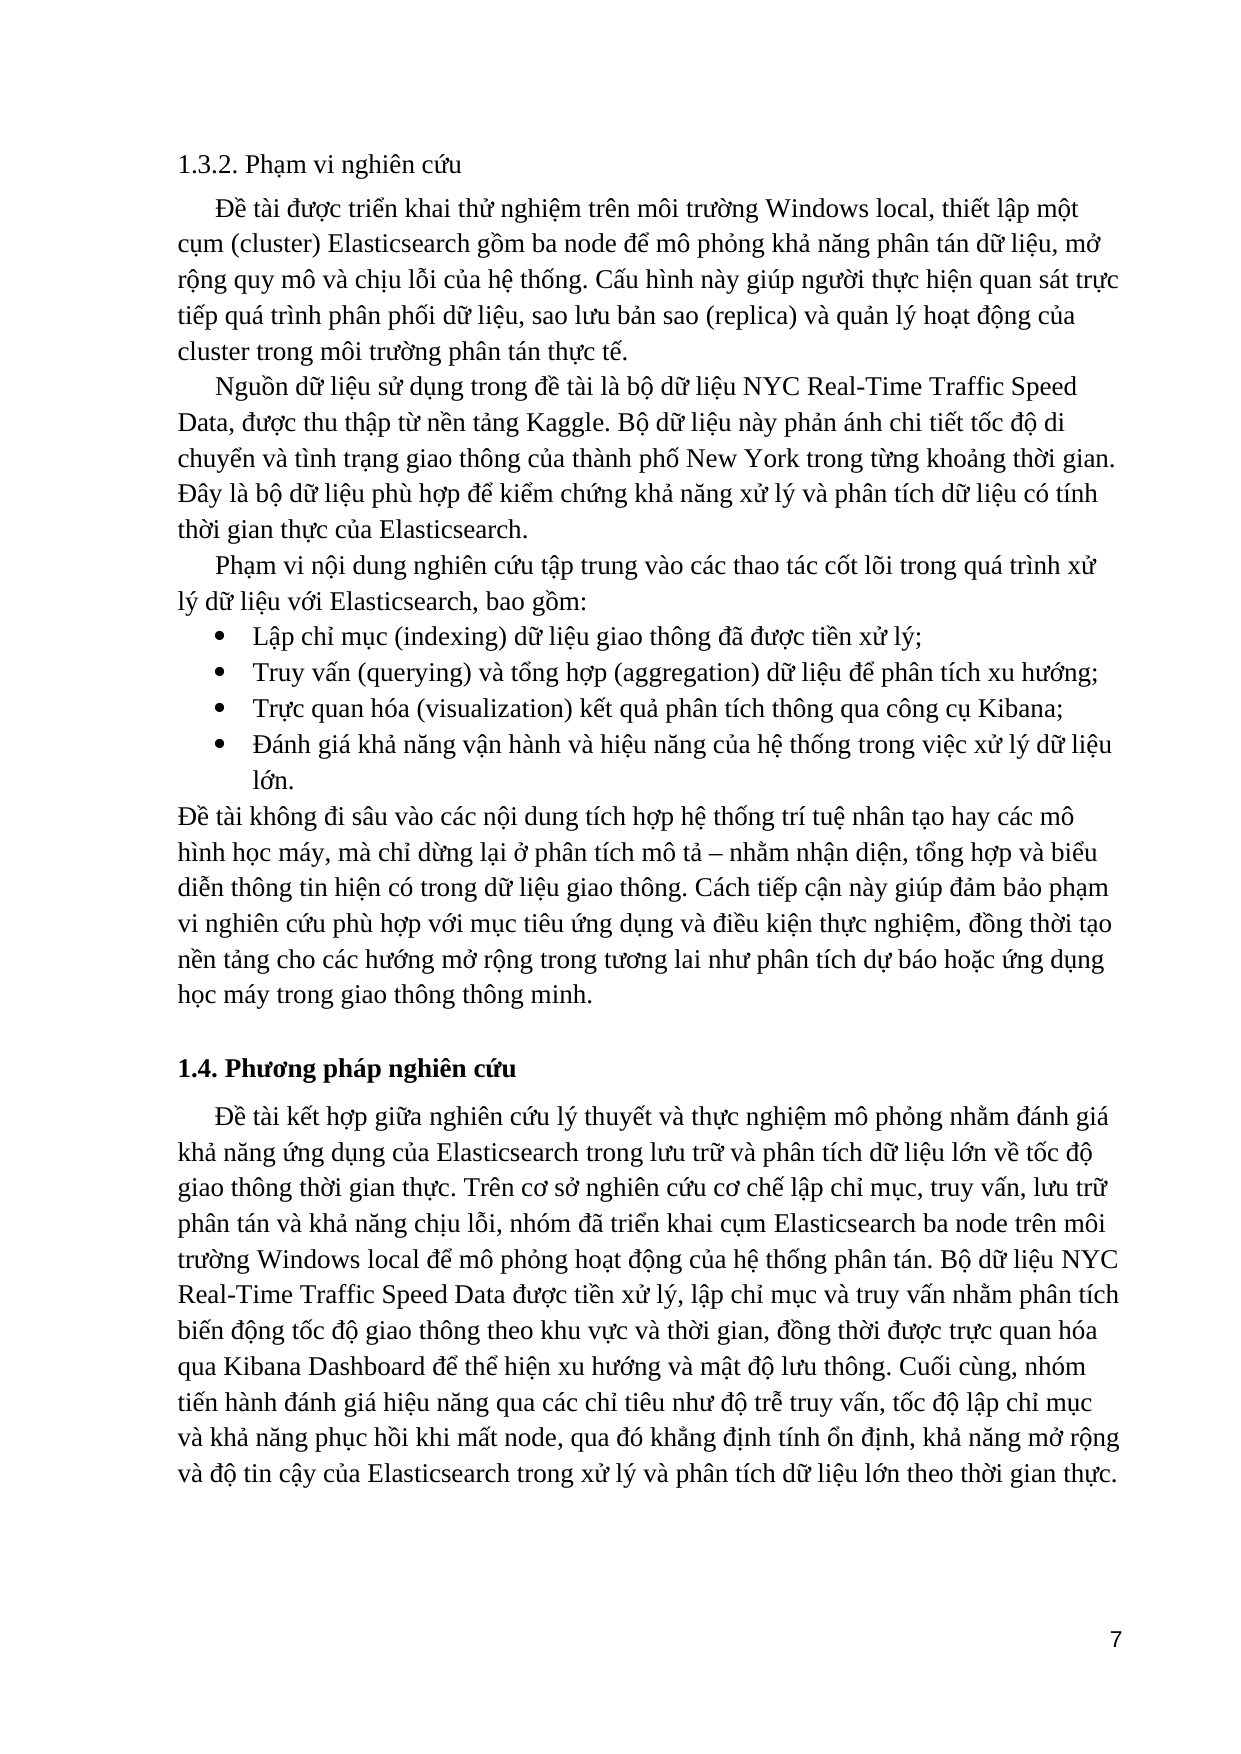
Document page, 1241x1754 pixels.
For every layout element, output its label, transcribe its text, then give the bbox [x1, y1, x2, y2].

subtitle 1.4. Phương pháp nghiên cứu [177, 1052, 1122, 1083]
text Nguồn dữ liệu sử dụng trong đề tài là bộ dữ liệu NYC Real-Time Traffic Speed Data, được thu thập từ nền tảng Kaggle. Bộ dữ liệu này phản ánh chi tiết tốc độ di chuyển và tình trạng giao thông của thành phố New York trong từng khoảng thời gian. Đây là bộ dữ liệu phù hợp để kiểm chứng khả năng xử lý và phân tích dữ liệu có tính thời gian thực của Elasticsearch. [177, 370, 1122, 544]
list Truy vấn (querying) và tổng hợp (aggregation) dữ liệu để phân tích xu hướng; [215, 656, 1122, 688]
text Phạm vi nội dung nghiên cứu tập trung vào các thao tác cốt lõi trong quá trình xử lý dữ liệu với Elasticsearch, bao gồm: [177, 549, 1122, 616]
subtitle 1.3.2. Phạm vi nghiên cứu [177, 148, 1122, 179]
text Đề tài không đi sâu vào các nội dung tích hợp hệ thống trí tuệ nhân tạo hay các mô hình học máy, mà chỉ dừng lại ở phân tích mô tả – nhằm nhận diện, tổng hợp và biểu diễn thông tin hiện có trong dữ liệu giao thông. Cách tiếp cận này giúp đảm bảo phạm vi nghiên cứu phù hợp với mục tiêu ứng dụng và điều kiện thực nghiệm, đồng thời tạo nền tảng cho các hướng mở rộng trong tương lai như phân tích dự báo hoặc ứng dụng học máy trong giao thông thông minh. [177, 800, 1122, 1010]
list Đánh giá khả năng vận hành và hiệu năng của hệ thống trong việc xử lý dữ liệu lớn. [215, 728, 1122, 795]
text Đề tài được triển khai thử nghiệm trên môi trường Windows local, thiết lập một cụm (cluster) Elasticsearch gồm ba node để mô phỏng khả năng phân tán dữ liệu, mở rộng quy mô và chịu lỗi của hệ thống. Cấu hình này giúp người thực hiện quan sát trực tiếp quá trình phân phối dữ liệu, sao lưu bản sao (replica) và quản lý hoạt động của cluster trong môi trường phân tán thực tế. [177, 192, 1122, 366]
list Lập chỉ mục (indexing) dữ liệu giao thông đã được tiền xử lý; [215, 621, 1122, 652]
text Đề tài kết hợp giữa nghiên cứu lý thuyết và thực nghiệm mô phỏng nhằm đánh giá khả năng ứng dụng của Elasticsearch trong lưu trữ và phân tích dữ liệu lớn về tốc độ giao thông thời gian thực. Trên cơ sở nghiên cứu cơ chế lập chỉ mục, truy vấn, lưu trữ phân tán và khả năng chịu lỗi, nhóm đã triển khai cụm Elasticsearch ba node trên môi trường Windows local để mô phỏng hoạt động của hệ thống phân tán. Bộ dữ liệu NYC Real-Time Traffic Speed Data được tiền xử lý, lập chỉ mục và truy vấn nhằm phân tích biến động tốc độ giao thông theo khu vực và thời gian, đồng thời được trực quan hóa qua Kibana Dashboard để thể hiện xu hướng và mật độ lưu thông. Cuối cùng, nhóm tiến hành đánh giá hiệu năng qua các chỉ tiêu như độ trễ truy vấn, tốc độ lập chỉ mục và khả năng phục hồi khi mất node, qua đó khẳng định tính ổn định, khả năng mở rộng và độ tin cậy của Elasticsearch trong xử lý và phân tích dữ liệu lớn theo thời gian thực. [177, 1100, 1122, 1488]
list Trực quan hóa (visualization) kết quả phân tích thông qua công cụ Kibana; [215, 692, 1122, 724]
